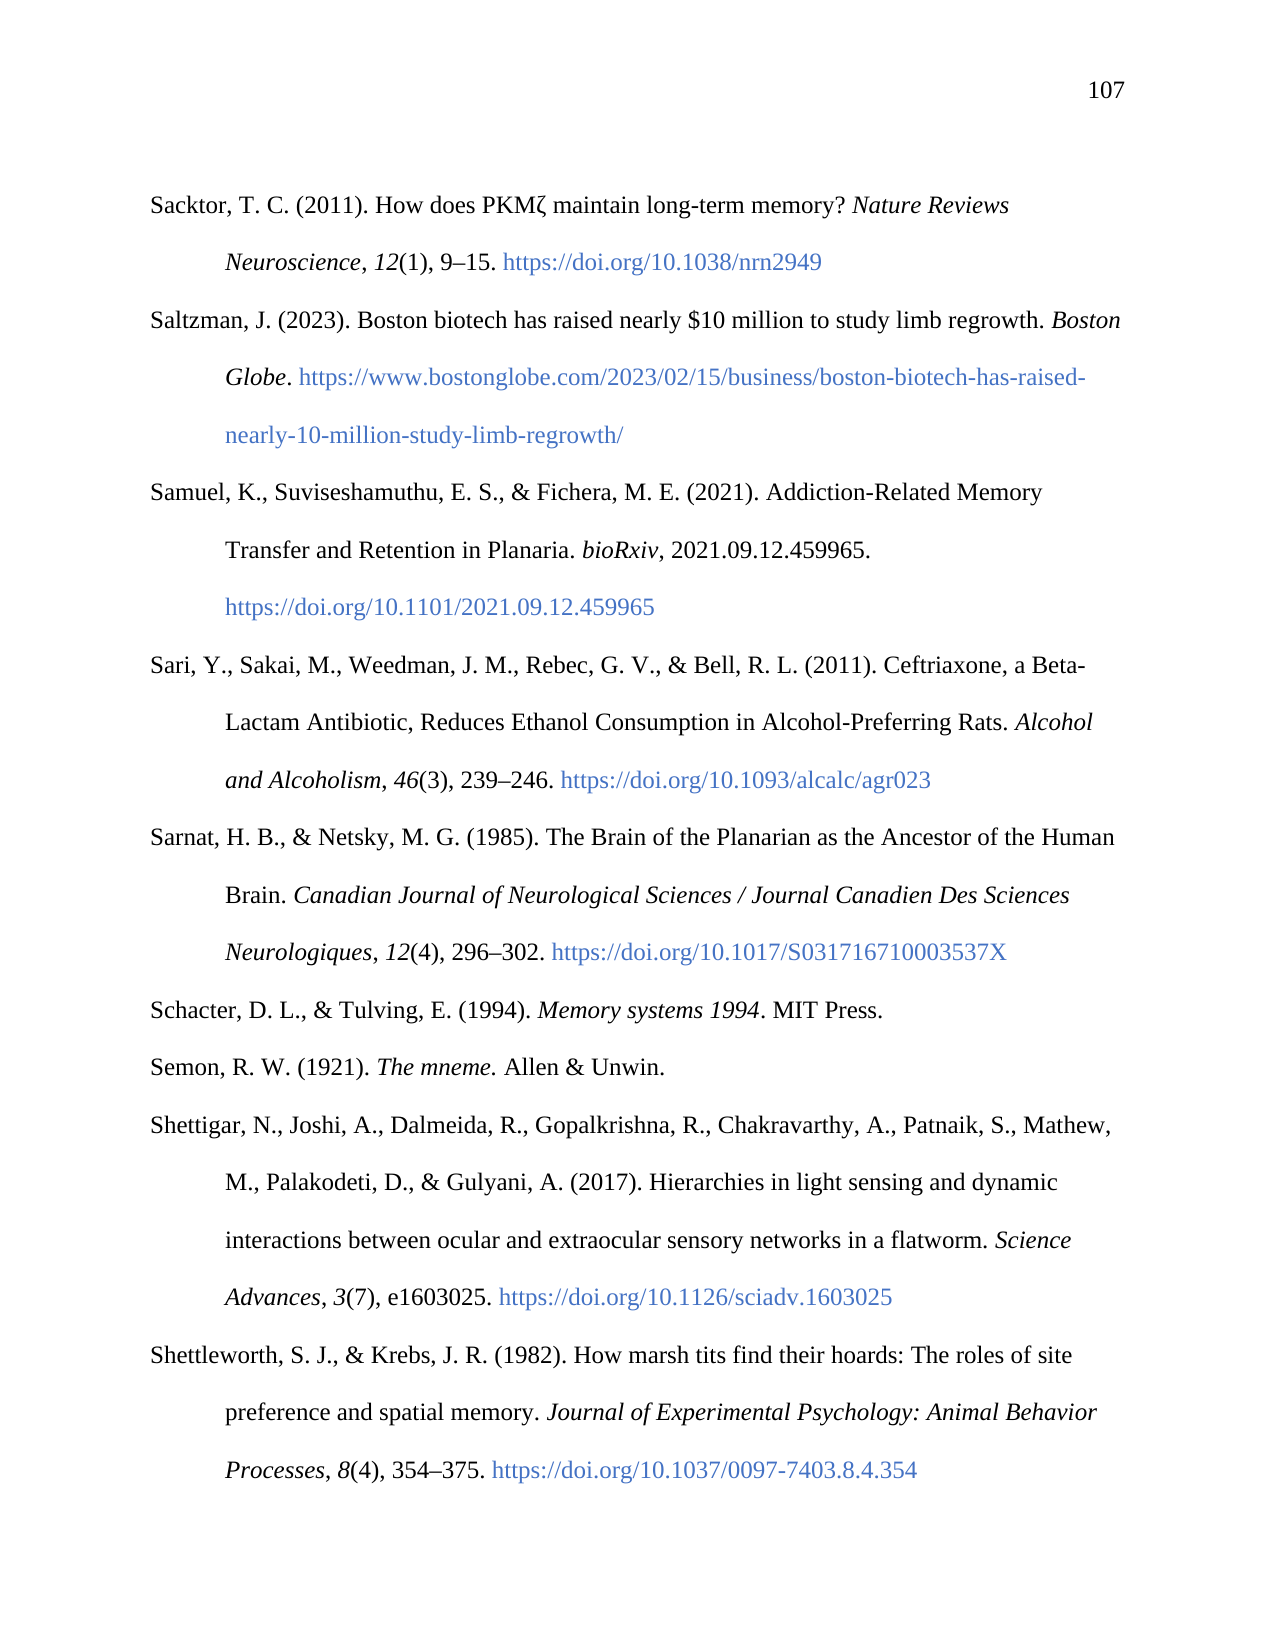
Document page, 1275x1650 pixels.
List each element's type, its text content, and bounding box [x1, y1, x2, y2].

text Saltzman, J. (2023). Boston biotech has raised nearly $10 million to study limb regrowth. Boston Globe. https://www.bostonglobe.com/2023/02/15/business/boston-biotech-has-raised-nearly-10-million-study-limb-regrowth/ [150, 305, 1125, 449]
text Sarnat, H. B., & Netsky, M. G. (1985). The Brain of the Planarian as the Ancestor of the Human Brain. Canadian Journal of Neurological Sciences / Journal Canadien Des Sciences Neurologiques, 12(4), 296–302. https://doi.org/10.1017/S031716710003537X [150, 822, 1125, 966]
text Sari, Y., Sakai, M., Weedman, J. M., Rebec, G. V., & Bell, R. L. (2011). Ceftriaxone, a Beta-Lactam Antibiotic, Reduces Ethanol Consumption in Alcohol-Preferring Rats. Alcohol and Alcoholism, 46(3), 239–246. https://doi.org/10.1093/alcalc/agr023 [150, 650, 1125, 794]
text Shettigar, N., Joshi, A., Dalmeida, R., Gopalkrishna, R., Chakravarthy, A., Patnaik, S., Mathew, M., Palakodeti, D., & Gulyani, A. (2017). Hierarchies in light sensing and dynamic interactions between ocular and extraocular sensory networks in a flatworm. Science Advances, 3(7), e1603025. https://doi.org/10.1126/sciadv.1603025 [150, 1110, 1125, 1311]
text Schacter, D. L., & Tulving, E. (1994). Memory systems 1994. MIT Press. [150, 995, 1125, 1024]
text Semon, R. W. (1921). The mneme. Allen & Unwin. [150, 1052, 1125, 1081]
text Samuel, K., Suviseshamuthu, E. S., & Fichera, M. E. (2021). Addiction-Related Memory Transfer and Retention in Planaria. bioRxiv, 2021.09.12.459965. https://doi.org/10.1101/2021.09.12.459965 [150, 477, 1125, 621]
text Shettleworth, S. J., & Krebs, J. R. (1982). How marsh tits find their hoards: The roles of site preference and spatial memory. Journal of Experimental Psychology: Animal Behavior Processes, 8(4), 354–375. https://doi.org/10.1037/0097-7403.8.4.354 [150, 1340, 1125, 1484]
text Sacktor, T. C. (2011). How does PKMζ maintain long-term memory? Nature Reviews Neuroscience, 12(1), 9–15. https://doi.org/10.1038/nrn2949 [150, 190, 1125, 276]
